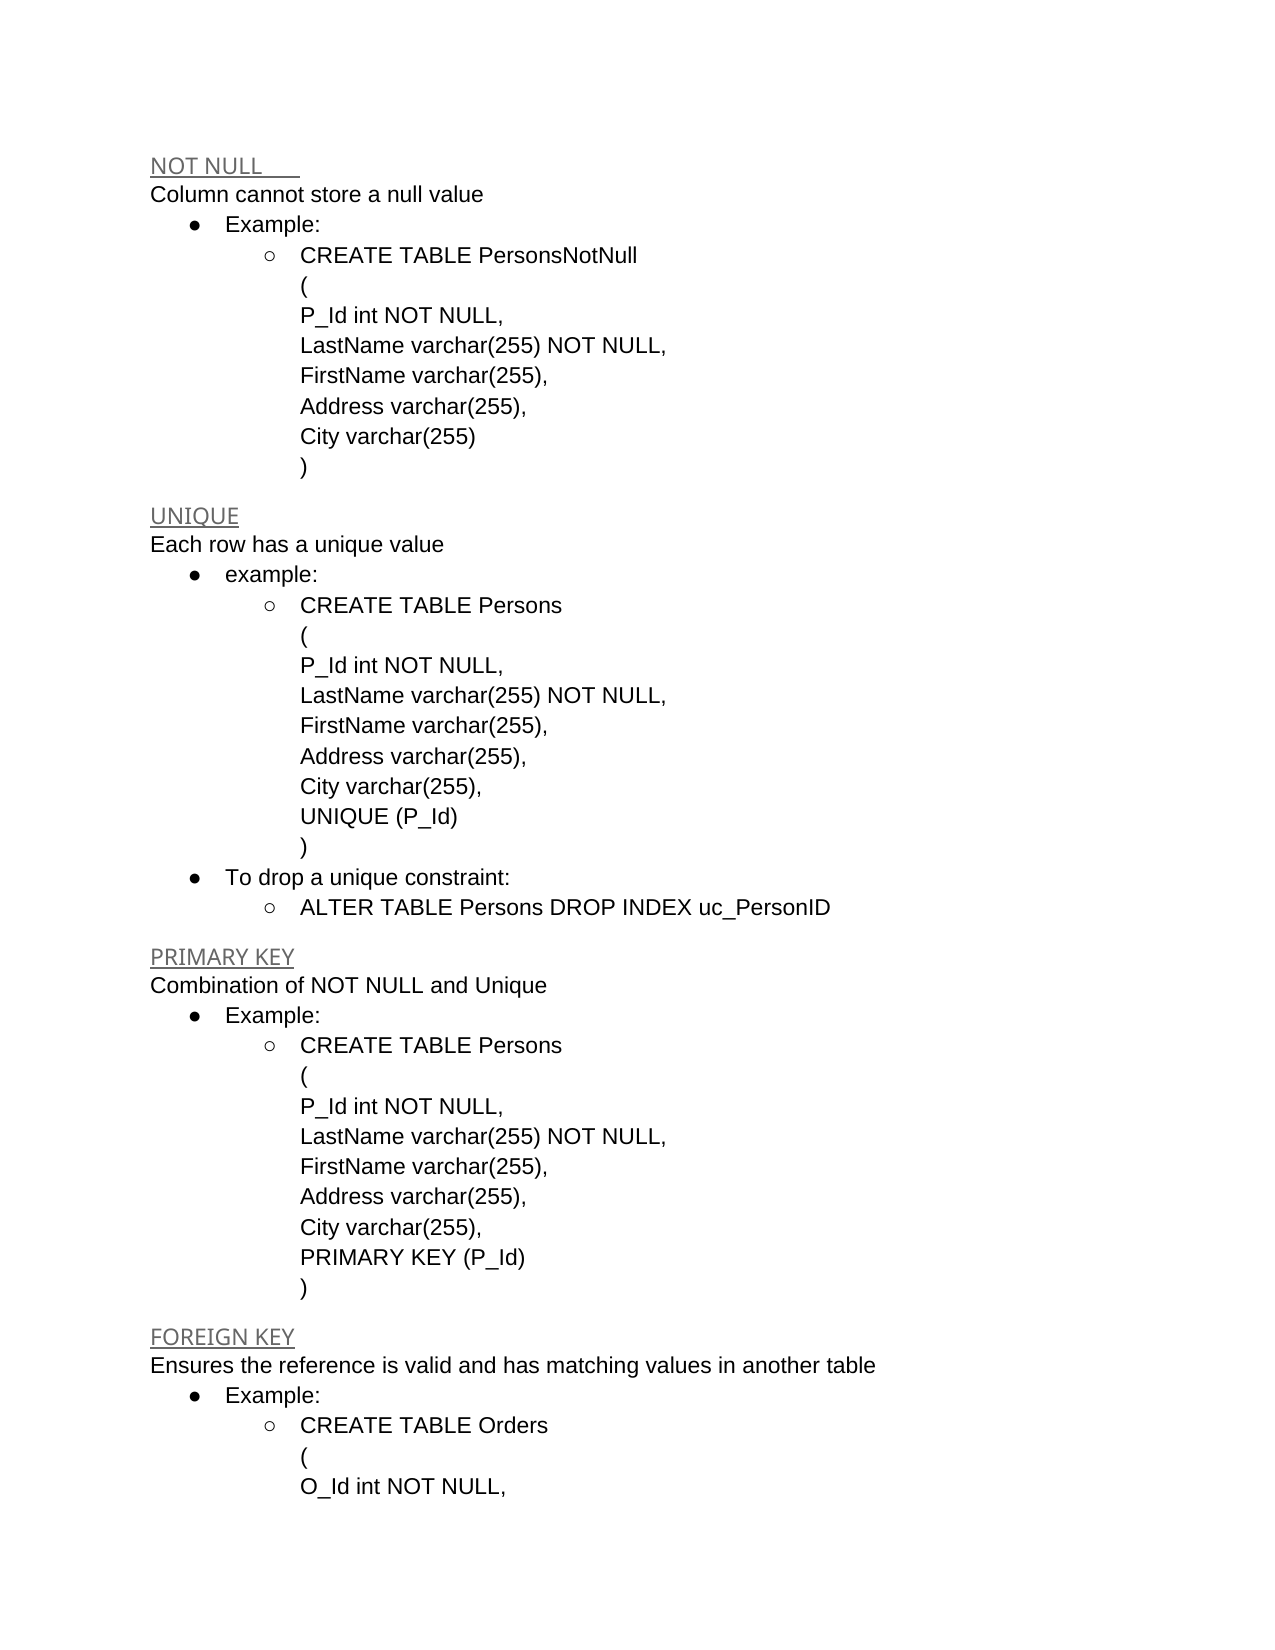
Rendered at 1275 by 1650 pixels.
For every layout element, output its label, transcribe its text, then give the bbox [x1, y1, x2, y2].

subtitle PRIMARY KEY [150, 941, 1125, 972]
text Combination of NOT NULL and Unique [150, 972, 1125, 998]
list CREATE TABLE PersonsNotNull ( P_Id int NOT NULL, LastName varchar(255) NOT NULL, FirstName varchar(255), Address varchar(255), City varchar(255) ) [263, 242, 1125, 479]
subtitle NOT NULL [150, 150, 1125, 181]
list Example: [188, 211, 1125, 238]
list ALTER TABLE Persons DROP INDEX uc_PersonID [263, 894, 1125, 920]
text Each row has a unique value [150, 531, 1125, 558]
text Ensures the reference is valid and has matching values in another table [150, 1352, 1125, 1378]
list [263, 1412, 1125, 1499]
list Example: [188, 1002, 1125, 1028]
subtitle FOREIGN KEY [150, 1321, 1125, 1352]
subtitle UNIQUE [150, 500, 1125, 531]
list Example: [188, 1382, 1125, 1409]
list To drop a unique constraint: [188, 863, 1125, 890]
list example: [188, 561, 1125, 588]
text Column cannot store a null value [150, 181, 1125, 208]
list CREATE TABLE Persons ( P_Id int NOT NULL, LastName varchar(255) NOT NULL, FirstName varchar(255), Address varchar(255), City varchar(255), UNIQUE (P_Id) ) [263, 592, 1125, 860]
list CREATE TABLE Persons ( P_Id int NOT NULL, LastName varchar(255) NOT NULL, FirstName varchar(255), Address varchar(255), City varchar(255), PRIMARY KEY (P_Id) ) [263, 1032, 1125, 1300]
